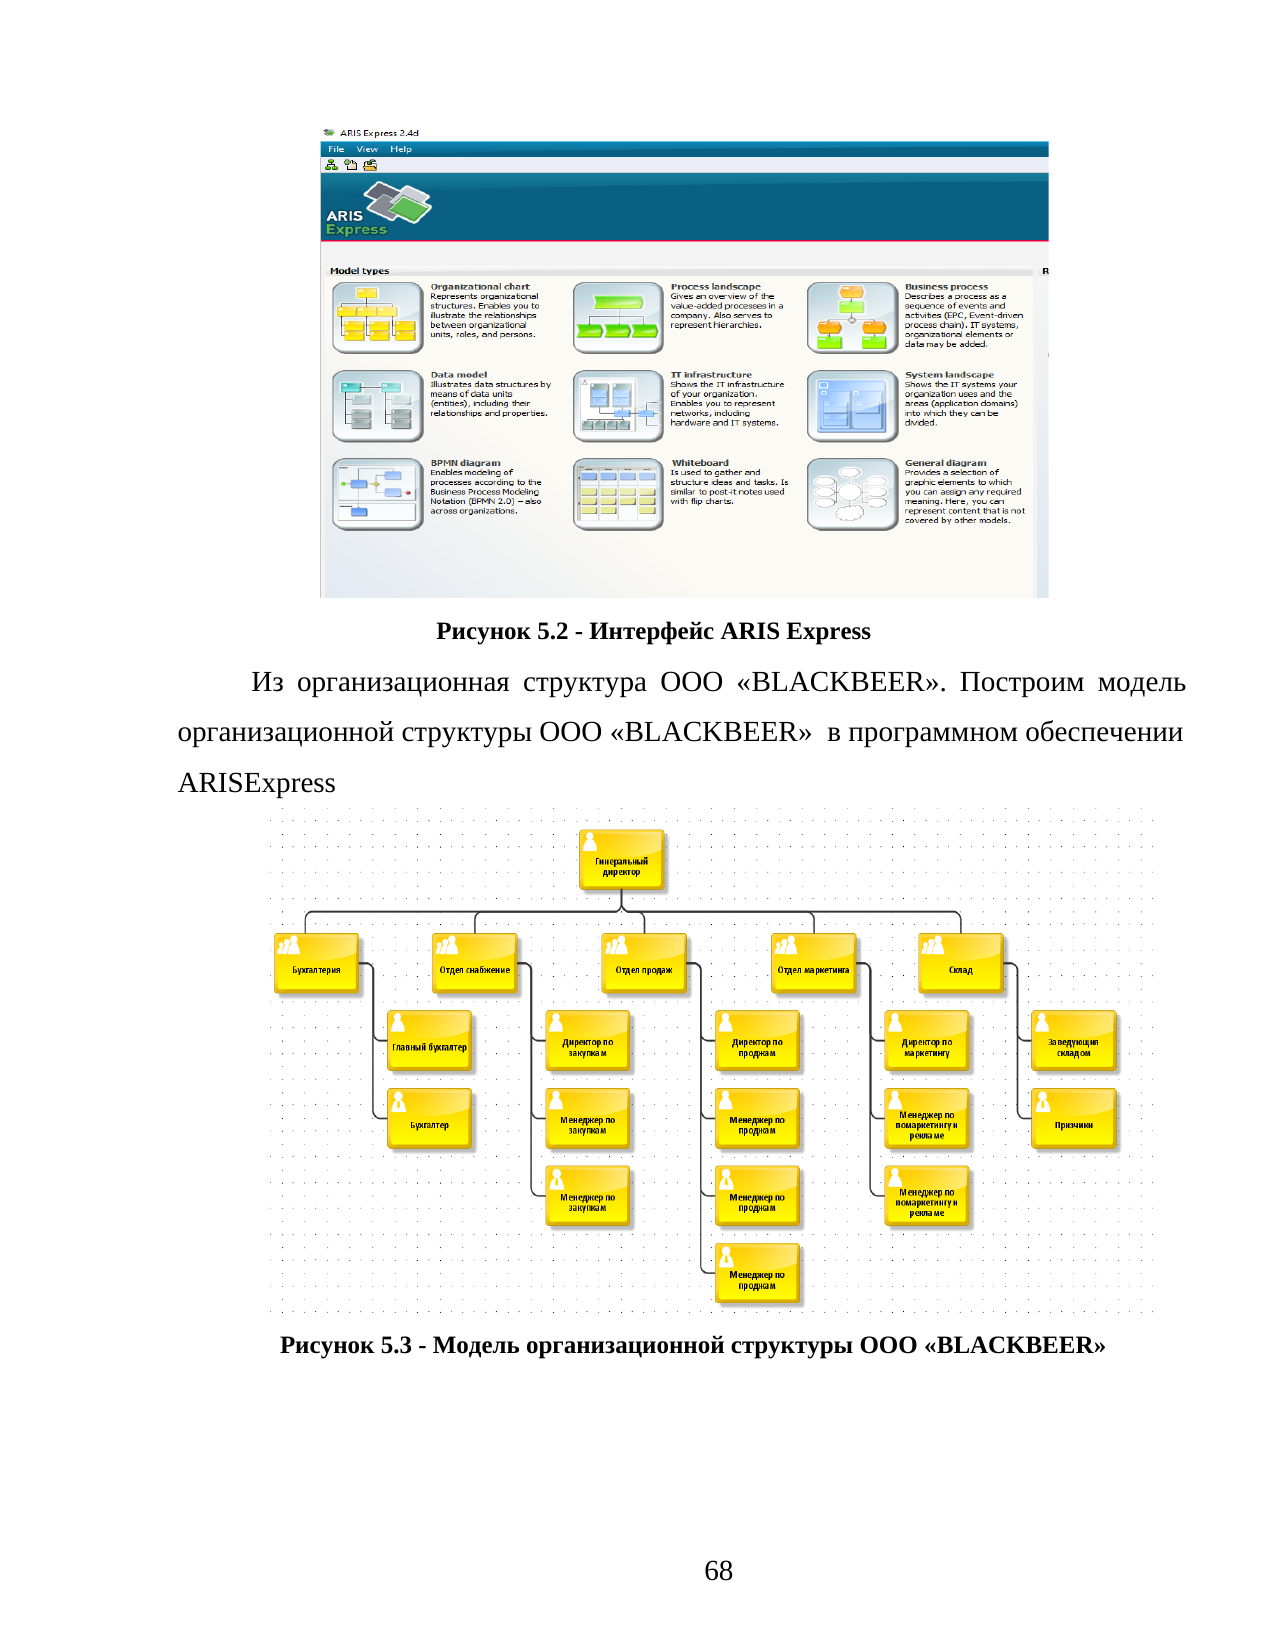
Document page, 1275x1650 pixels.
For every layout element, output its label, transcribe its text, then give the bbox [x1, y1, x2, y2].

picture [320, 126, 1049, 141]
picture [327, 225, 334, 234]
picture [380, 227, 387, 233]
picture [269, 803, 1154, 1316]
text Рисунок 5.2 - Интерфейс ARIS Express [177, 616, 1186, 645]
picture [320, 241, 1049, 598]
subtitle Из организационная структура ООО «BLACKBEER». Построим модель организационной структуры ООО «BLACKBEER» в программном обеспечении [177, 664, 1186, 748]
text ARISExpress [177, 765, 1186, 798]
picture [343, 227, 351, 236]
picture [320, 158, 1049, 224]
picture [328, 212, 336, 220]
